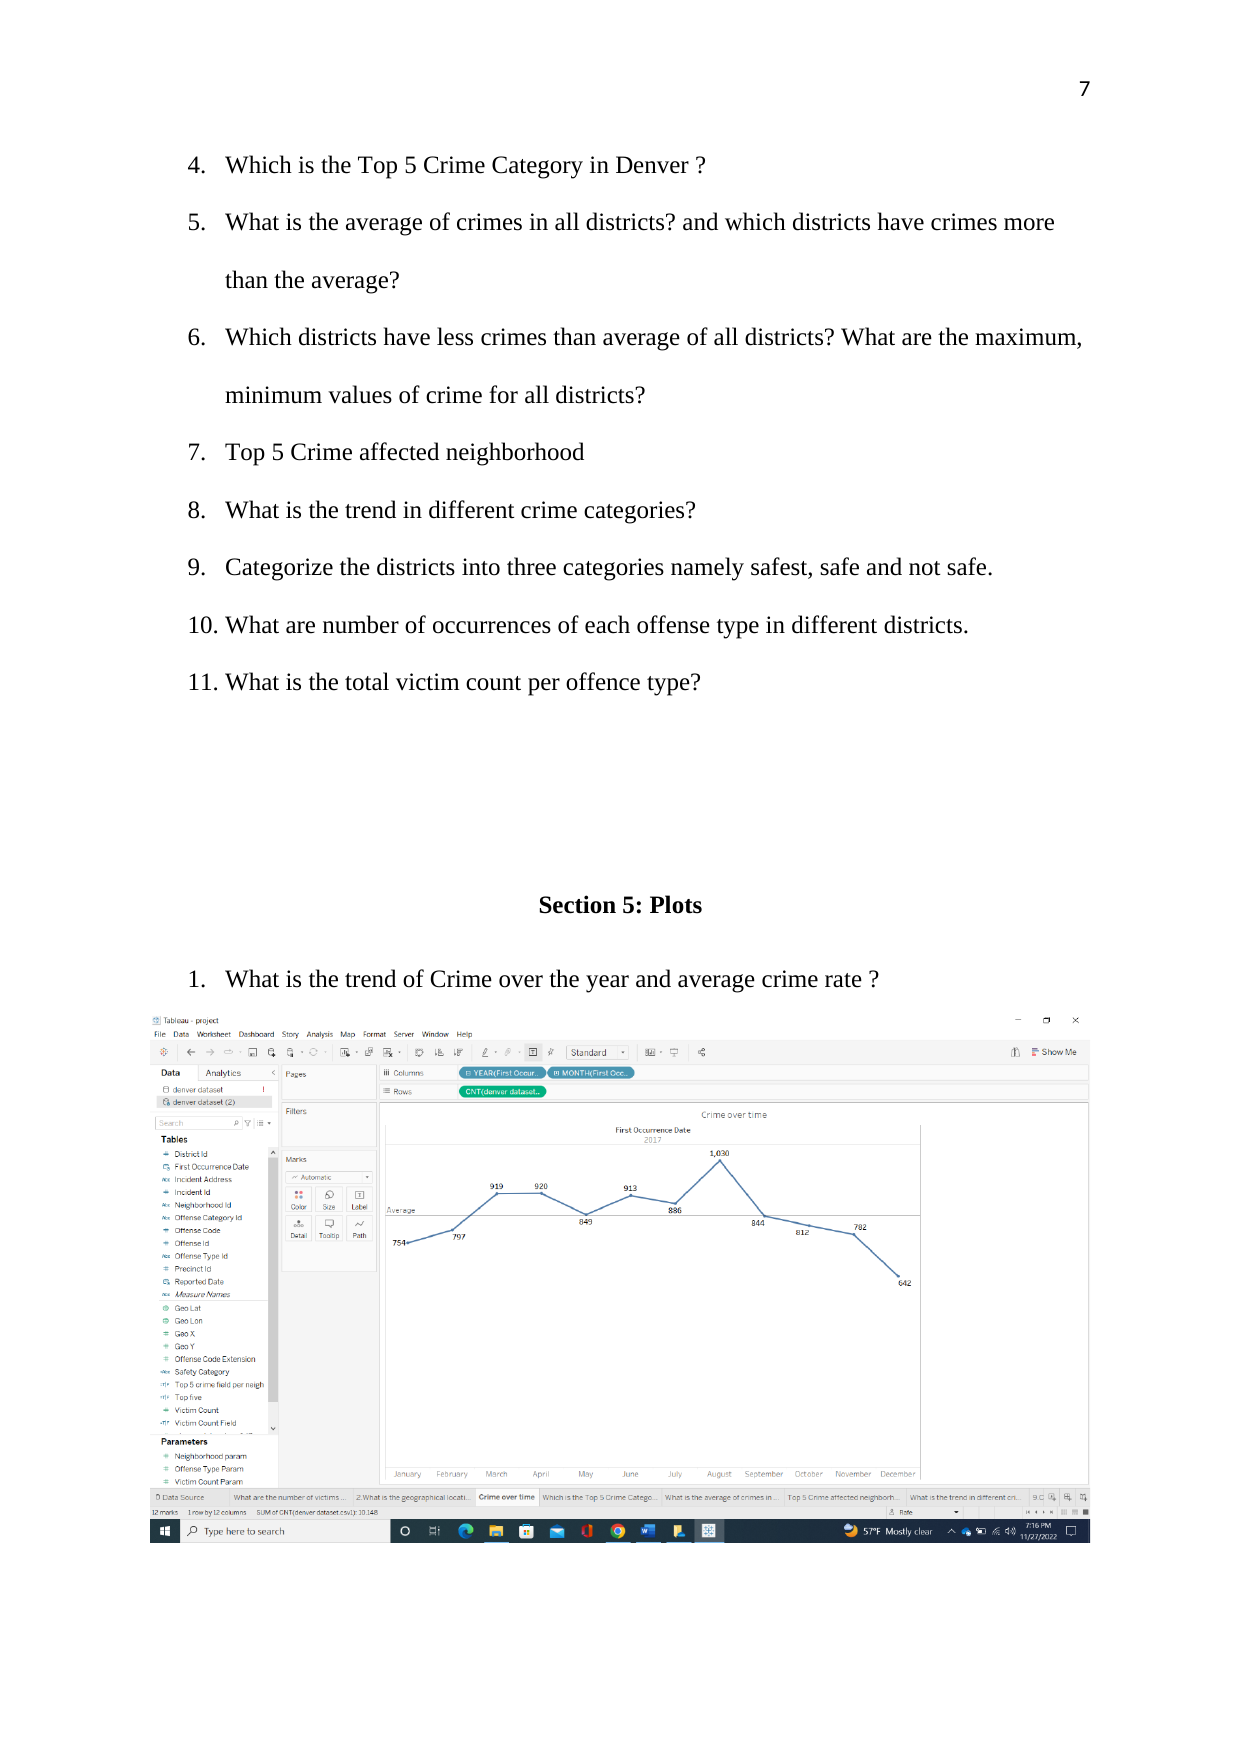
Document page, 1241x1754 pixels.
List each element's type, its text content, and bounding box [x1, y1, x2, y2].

list Which districts have less crimes than average of all districts? What are the maximum, minimum values of crime for all districts? [187, 322, 1090, 409]
list Top 5 Crime affected neighborhood [187, 437, 1090, 466]
picture [150, 1013, 1091, 1543]
list What is the average of crimes in all districts? and which districts have crimes more than the average? [187, 207, 1090, 294]
text Section 5: Plots [150, 890, 1090, 919]
list Which is the Top 5 Crime Category in Denver ? [187, 150, 1090, 179]
list What are number of occurrences of each offense type in different districts. [187, 610, 1090, 639]
list What is the trend in different crime categories? [187, 495, 1090, 524]
list What is the trend of Crime over the year and average crime rate ? [187, 964, 1090, 993]
list What is the total victim count per offence type? [187, 667, 1090, 696]
list Categorize the districts into three categories namely safest, safe and not safe. [187, 552, 1090, 581]
